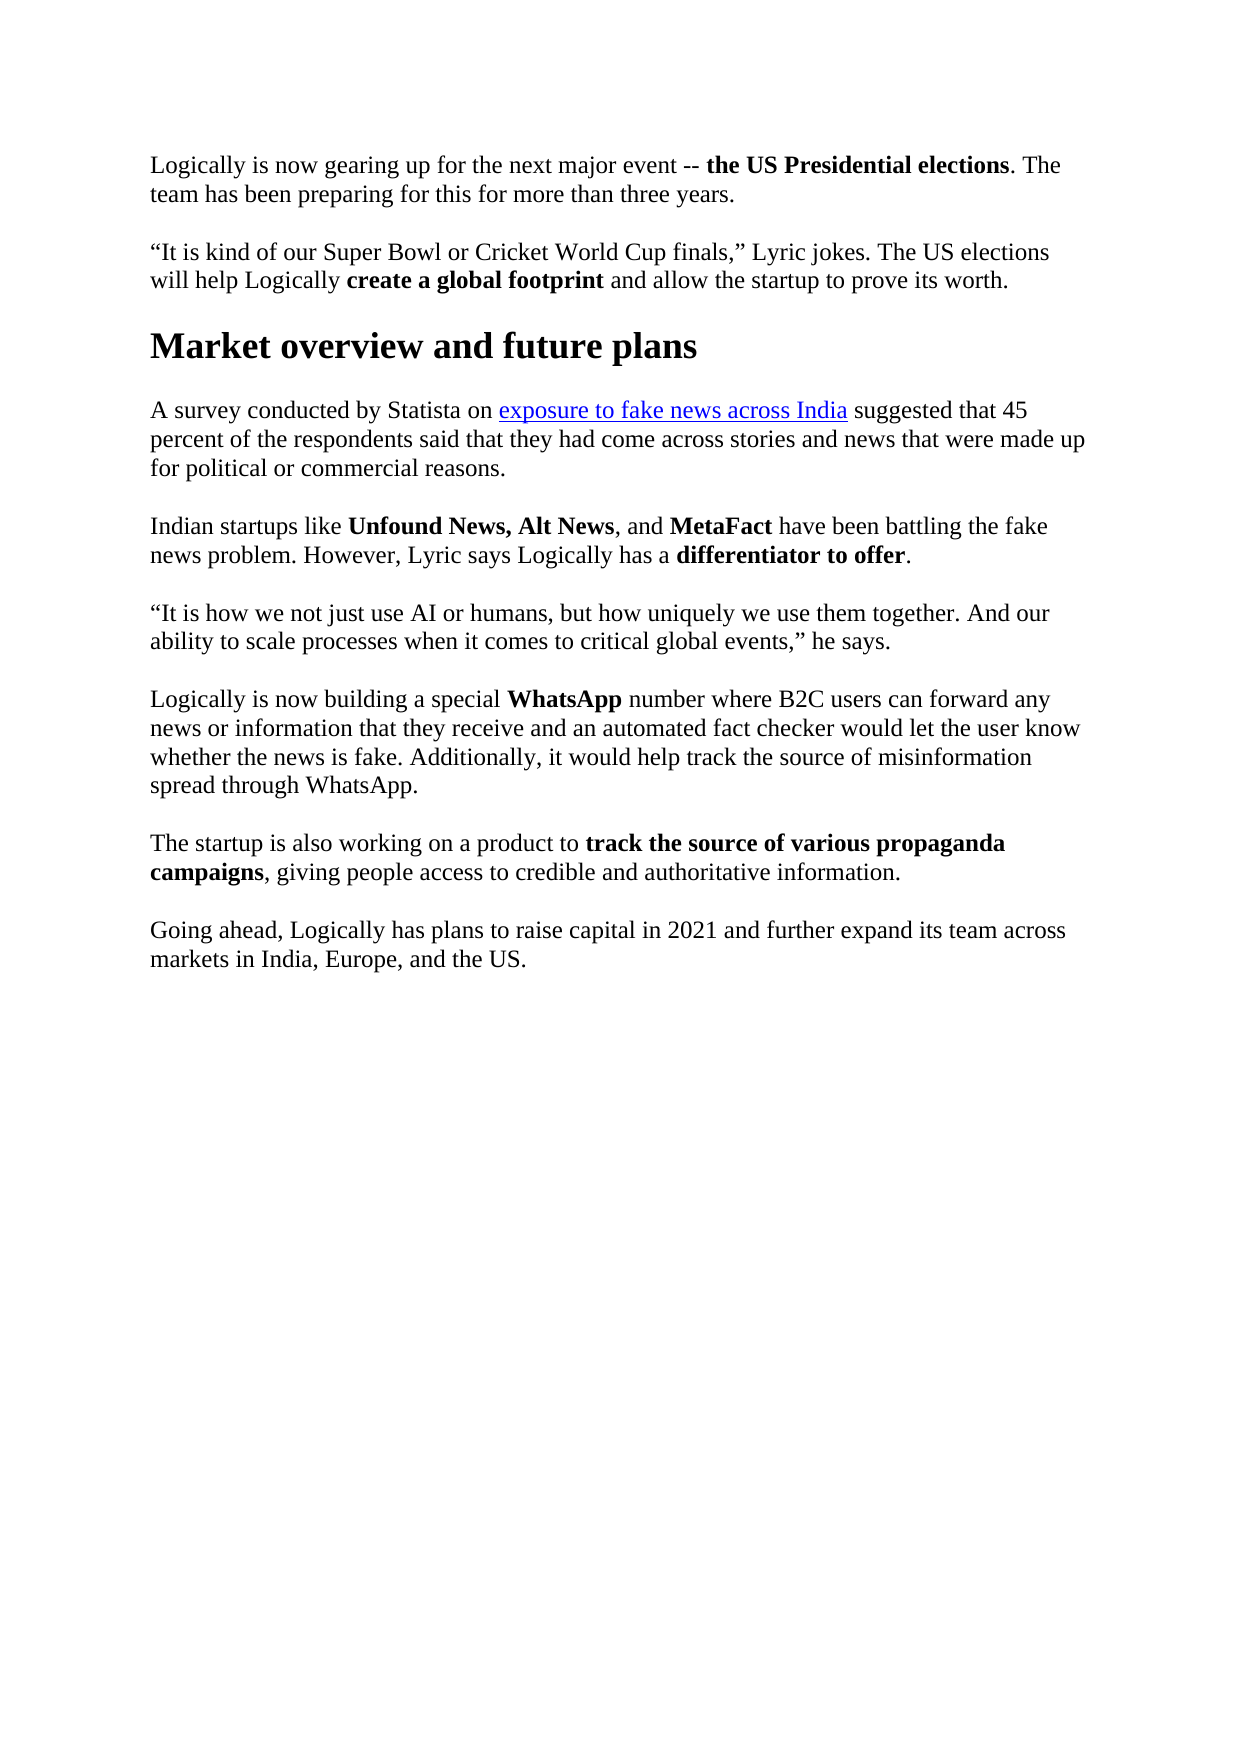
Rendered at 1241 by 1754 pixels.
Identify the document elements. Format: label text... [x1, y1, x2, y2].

text Indian startups like Unfound News, Alt News, and MetaFact have been battling the fake news problem. However, Lyric says Logically has a differentiator to offer. [150, 511, 1090, 568]
text The startup is also working on a product to track the source of various propaganda campaigns, giving people access to credible and authoritative information. [150, 828, 1090, 886]
text Market overview and future plans [150, 323, 1090, 366]
text Going ahead, Logically has plans to raise capital in 2021 and further expand its team across markets in India, Europe, and the US. [150, 915, 1090, 973]
text “It is kind of our Super Bowl or Cricket World Cup finals,” Lyric jokes. The US elections will help Logically create a global footprint and allow the startup to prove its worth. [150, 237, 1090, 294]
text “It is how we not just use AI or humans, but how uniquely we use them together. And our ability to scale processes when it comes to critical global events,” he says. [150, 598, 1090, 655]
text Logically is now building a special WhatsApp number where B2C users can forward any news or information that they receive and an automated fact checker would let the user know whether the news is fake. Additionally, it would help track the source of misinformation spread through WhatsApp. [150, 684, 1090, 799]
text A survey conducted by Statista on exposure to fake news across India suggested that 45 percent of the respondents said that they had come across stories and news that were made up for political or commercial reasons. [150, 396, 1090, 482]
text Logically is now gearing up for the next major event -- the US Presidential elections. The team has been preparing for this for more than three years. [150, 150, 1090, 207]
